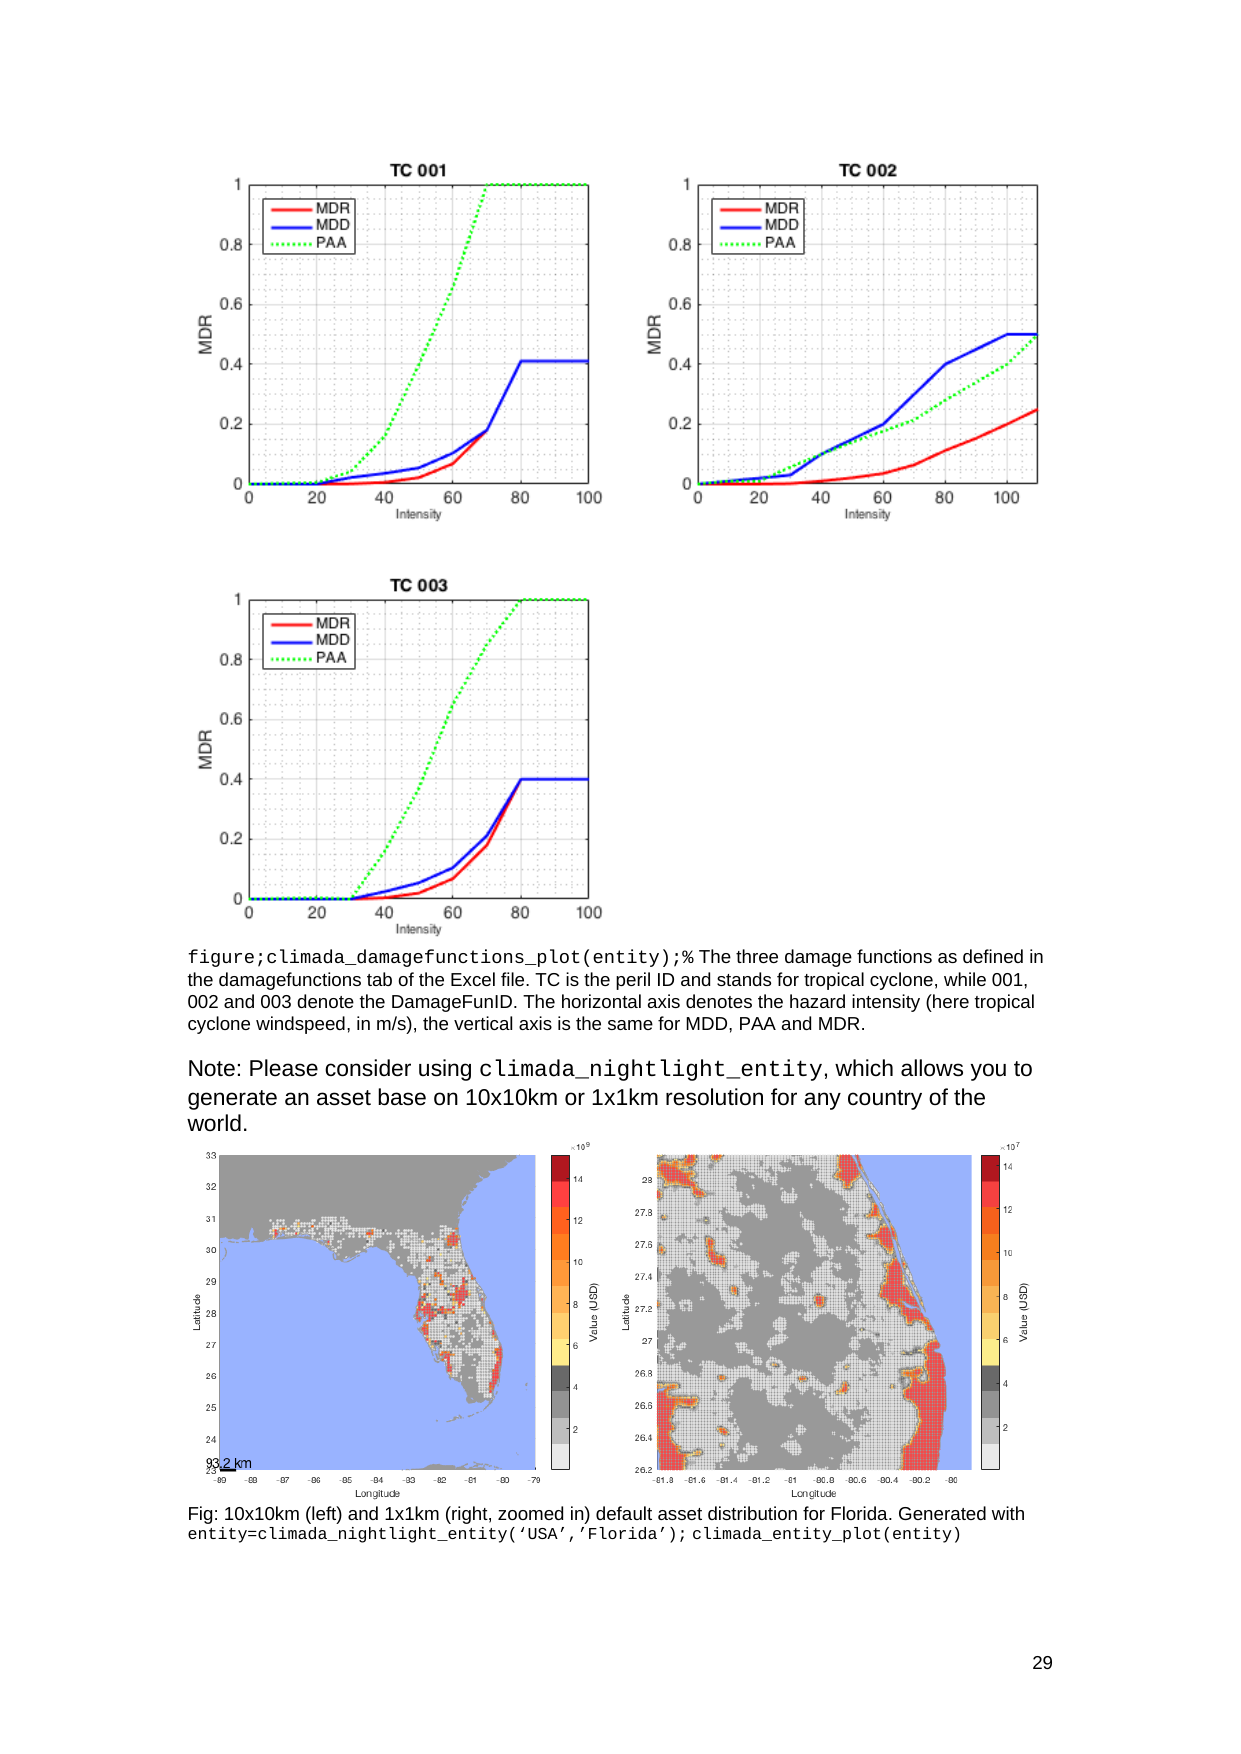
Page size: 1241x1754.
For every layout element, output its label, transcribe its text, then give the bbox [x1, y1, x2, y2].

picture [187, 150, 1052, 946]
text figure;climada_damagefunctions_plot(entity);% The three damage functions as defined in the damagefunctions tab of the Excel file. TC is the peril ID and stands for tropical cyclone, while 001, 002 and 003 denote the DamageFunID. The horizontal axis denotes the hazard intensity (here tropical cyclone windspeed, in m/s), the vertical axis is the same for MDD, PAA and MDR. [187, 946, 1053, 1034]
picture [187, 1136, 1033, 1503]
text Fig: 10x10km (left) and 1x1km (right, zoomed in) default asset distribution for Florida. Generated with entity=climada_nightlight_entity(‘USA’,’Florida’); climada_entity_plot(entity) [187, 1502, 1053, 1545]
text Note: Please consider using climada_nightlight_entity, which allows you to generate an asset base on 10x10km or 1x1km resolution for any country of the world. [187, 1055, 1053, 1136]
